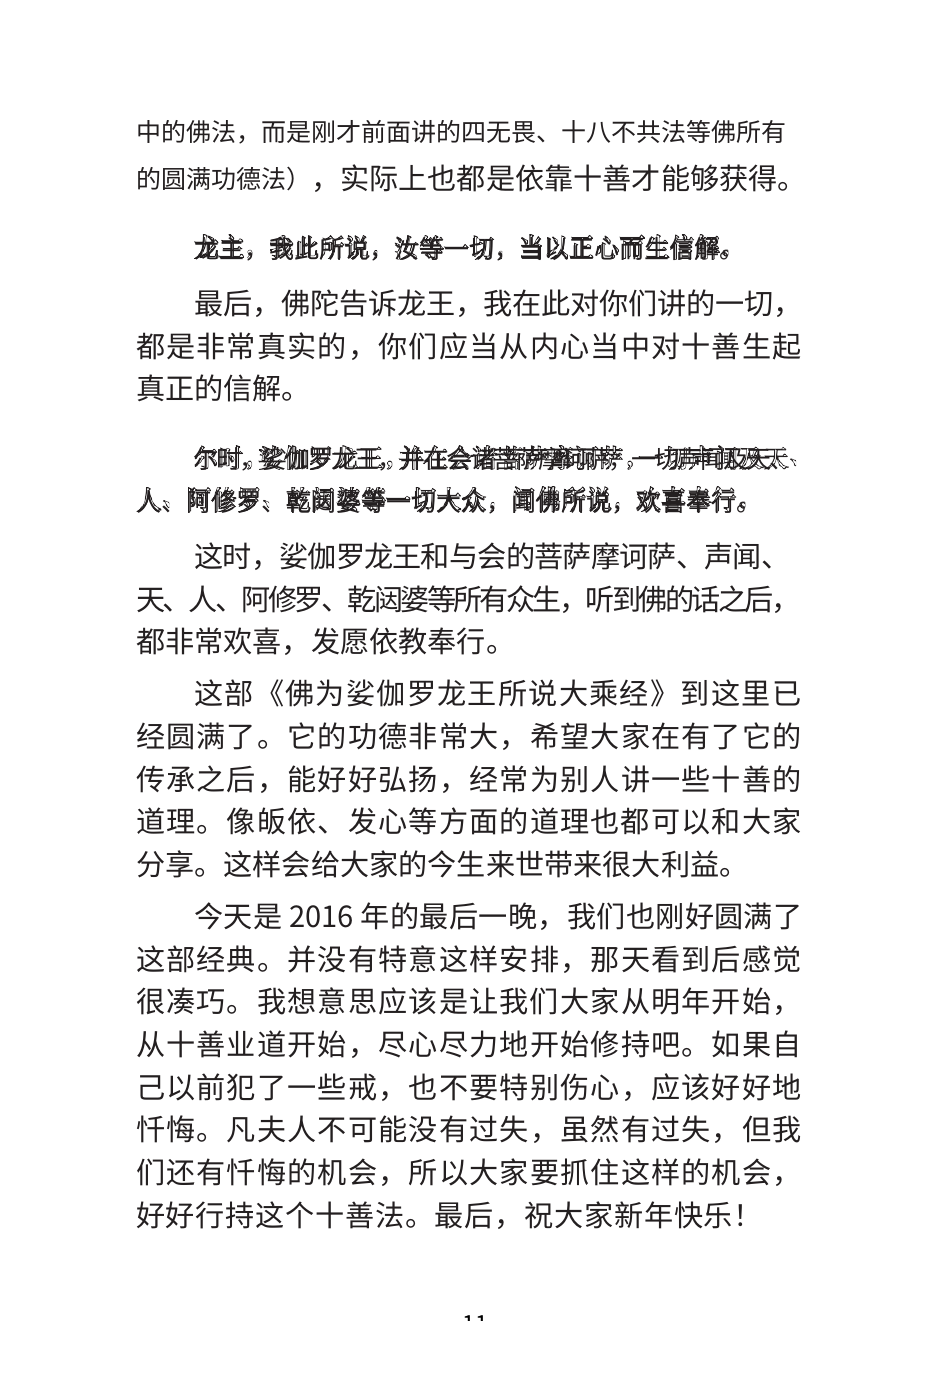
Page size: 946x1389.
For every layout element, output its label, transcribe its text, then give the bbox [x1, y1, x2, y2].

text 龙主，我此所说，汝等一切，当以正心而生信解。 [142, 229, 797, 266]
text 尔时，娑伽罗龙王，并在会诸菩萨摩诃萨，一切声闻及天、人、阿修罗、乾闼婆等一切大众，闻佛所说，欢喜奉行。 [136, 440, 814, 519]
text 最后，佛陀告诉龙王，我在此对你们讲的一切， 都是非常真实的，你们应当从内心当中对十善生起真正的信解。 [136, 280, 803, 408]
text 这部《佛为娑伽罗龙王所说大乘经》到这里已经圆满了。它的功德非常大，希望大家在有了它的传承之后，能好好弘扬，经常为别人讲一些十善的道理。像皈依、发心等方面的道理也都可以和大家分享。这样会给大家的今生来世带来很大利益。 [136, 671, 803, 884]
text 这时，娑伽罗龙王和与会的菩萨摩诃萨、声闻、天、人、阿修罗、乾闼婆等所有众生，听到佛的话之后， 都非常欢喜，发愿依教奉行。 [136, 533, 816, 661]
text 今天是 2016 年的最后一晚，我们也刚好圆满了这部经典。并没有特意这样安排，那天看到后感觉很凑巧。我想意思应该是让我们大家从明年开始， 从十善业道开始，尽心尽力地开始修持吧。如果自己以前犯了一些戒，也不要特别伤心，应该好好地忏悔。凡夫人不可能没有过失，虽然有过失，但我们还有忏悔的机会，所以大家要抓住这样的机会， 好好行持这个十善法。最后，祝大家新年快乐！ [136, 893, 803, 1234]
text 中的佛法，而是刚才前面讲的四无畏、十八不共法等佛所有的圆满功德法），实际上也都是依靠十善才能够获得。 [136, 113, 808, 198]
